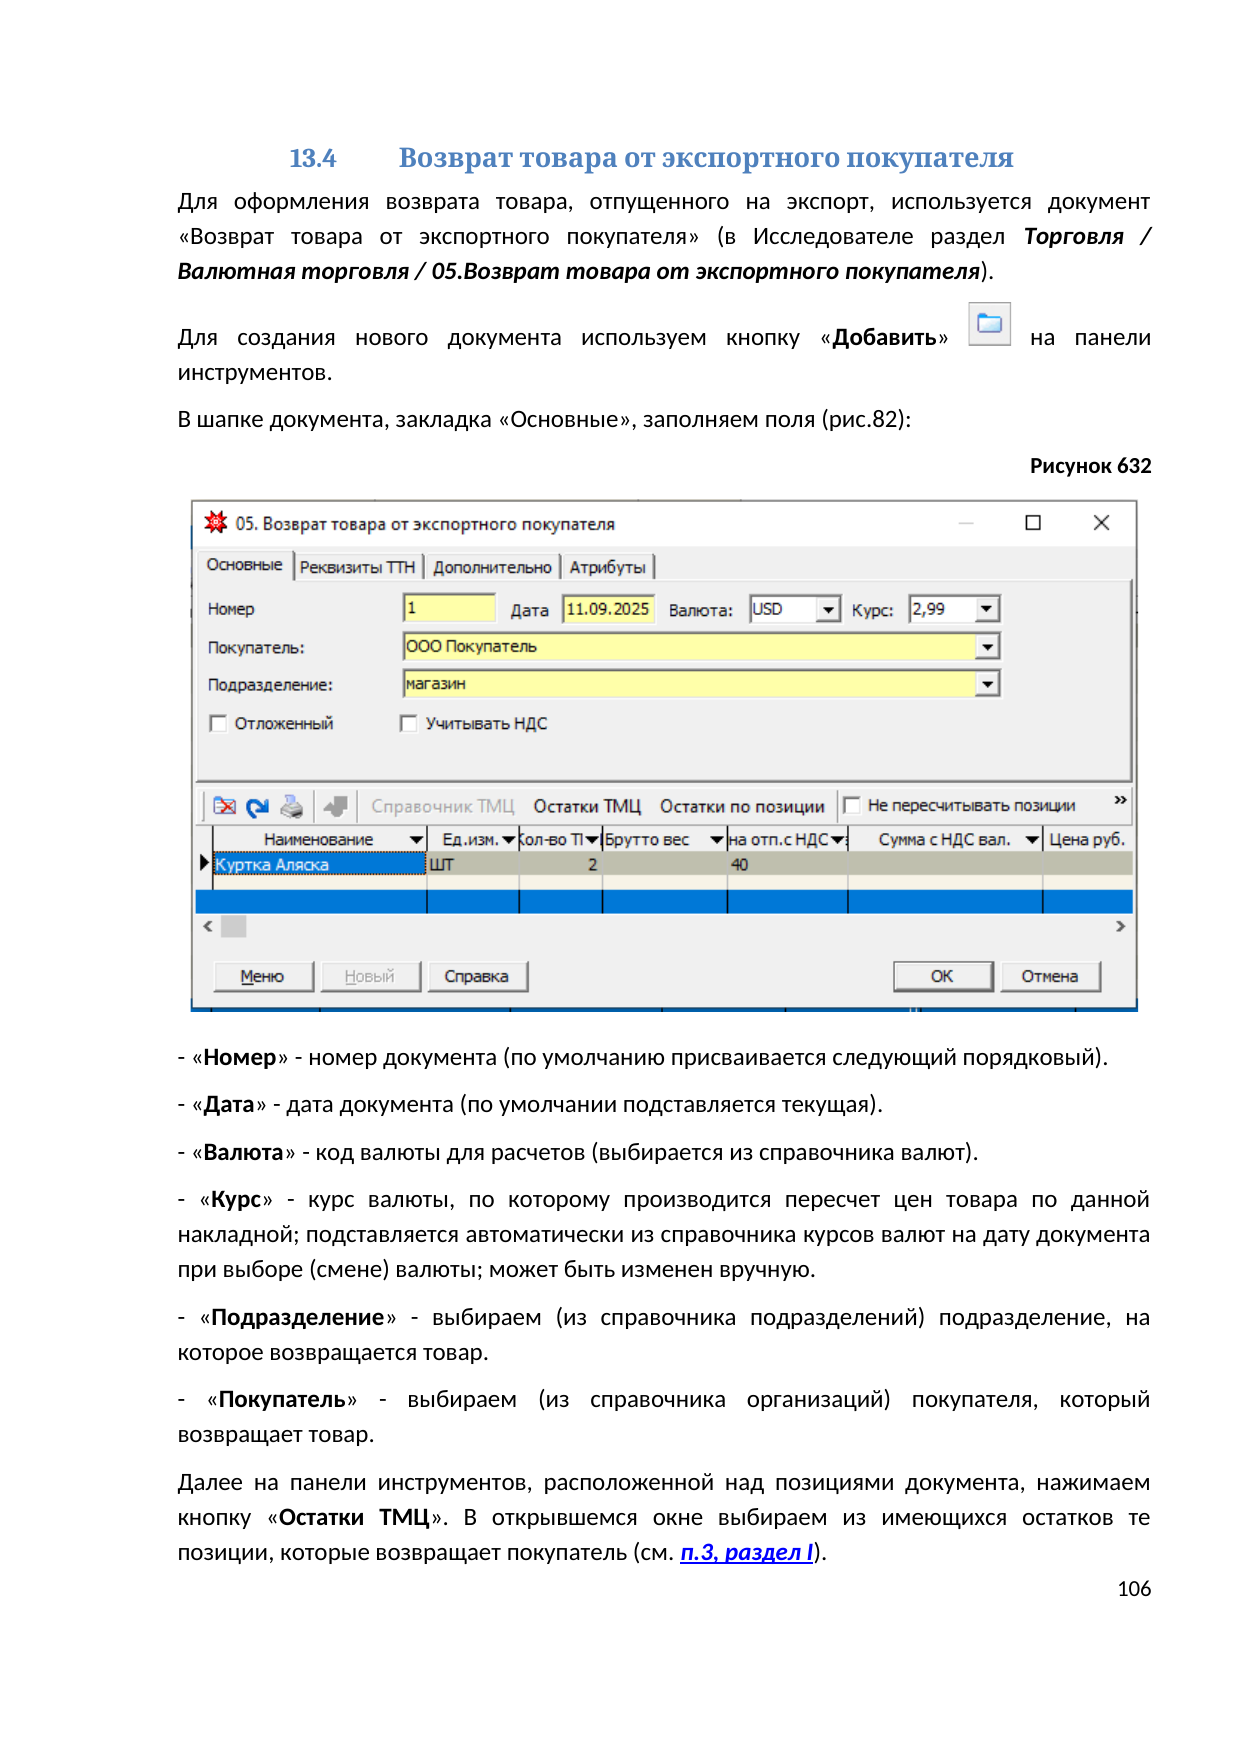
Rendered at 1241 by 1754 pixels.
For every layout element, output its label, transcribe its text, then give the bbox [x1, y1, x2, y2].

picture [968, 302, 1012, 346]
text - «Номер» - номер документа (по умолчанию присваивается следующий порядковый). [177, 1041, 1152, 1071]
text Далее на панели инструментов, расположенной над позициями документа, нажимаем кнопку «Остатки ТМЦ». В открывшемся окне выбираем из имеющихся остатков те позиции, которые возвращает покупатель (см. п.3, раздел I). [177, 1466, 1152, 1566]
text Для создания нового документа используем кнопку «Добавить» на панели инструментов. [177, 303, 1152, 386]
text Для оформления возврата товара, отпущенного на экспорт, используется документ «Возврат товара от экспортного покупателя» (в Исследователе раздел Торговля / Валютная торговля / 05.Возврат товара от экспортного покупателя). [177, 185, 1152, 286]
text - «Валюта» - код валюты для расчетов (выбирается из справочника валют). [177, 1136, 1152, 1166]
text - «Покупатель» - выбираем (из справочника организаций) покупателя, который возвращает товар. [177, 1383, 1152, 1449]
text - «Дата» - дата документа (по умолчании подставляется текущая). [177, 1088, 1152, 1119]
picture [190, 499, 1139, 1012]
text - «Подразделение» - выбираем (из справочника подразделений) подразделение, на которое возвращается товар. [177, 1301, 1152, 1366]
text - «Курс» - курс валюты, по которому производится пересчет цен товара по данной накладной; подставляется автоматически из справочника курсов валют на дату документа при выборе (смене) валюты; может быть изменен вручную. [177, 1183, 1152, 1284]
text В шапке документа, закладка «Основные», заполняем поля (рис.82): [177, 403, 1152, 434]
subtitle Возврат товара от экспортного покупателя [290, 143, 1152, 174]
